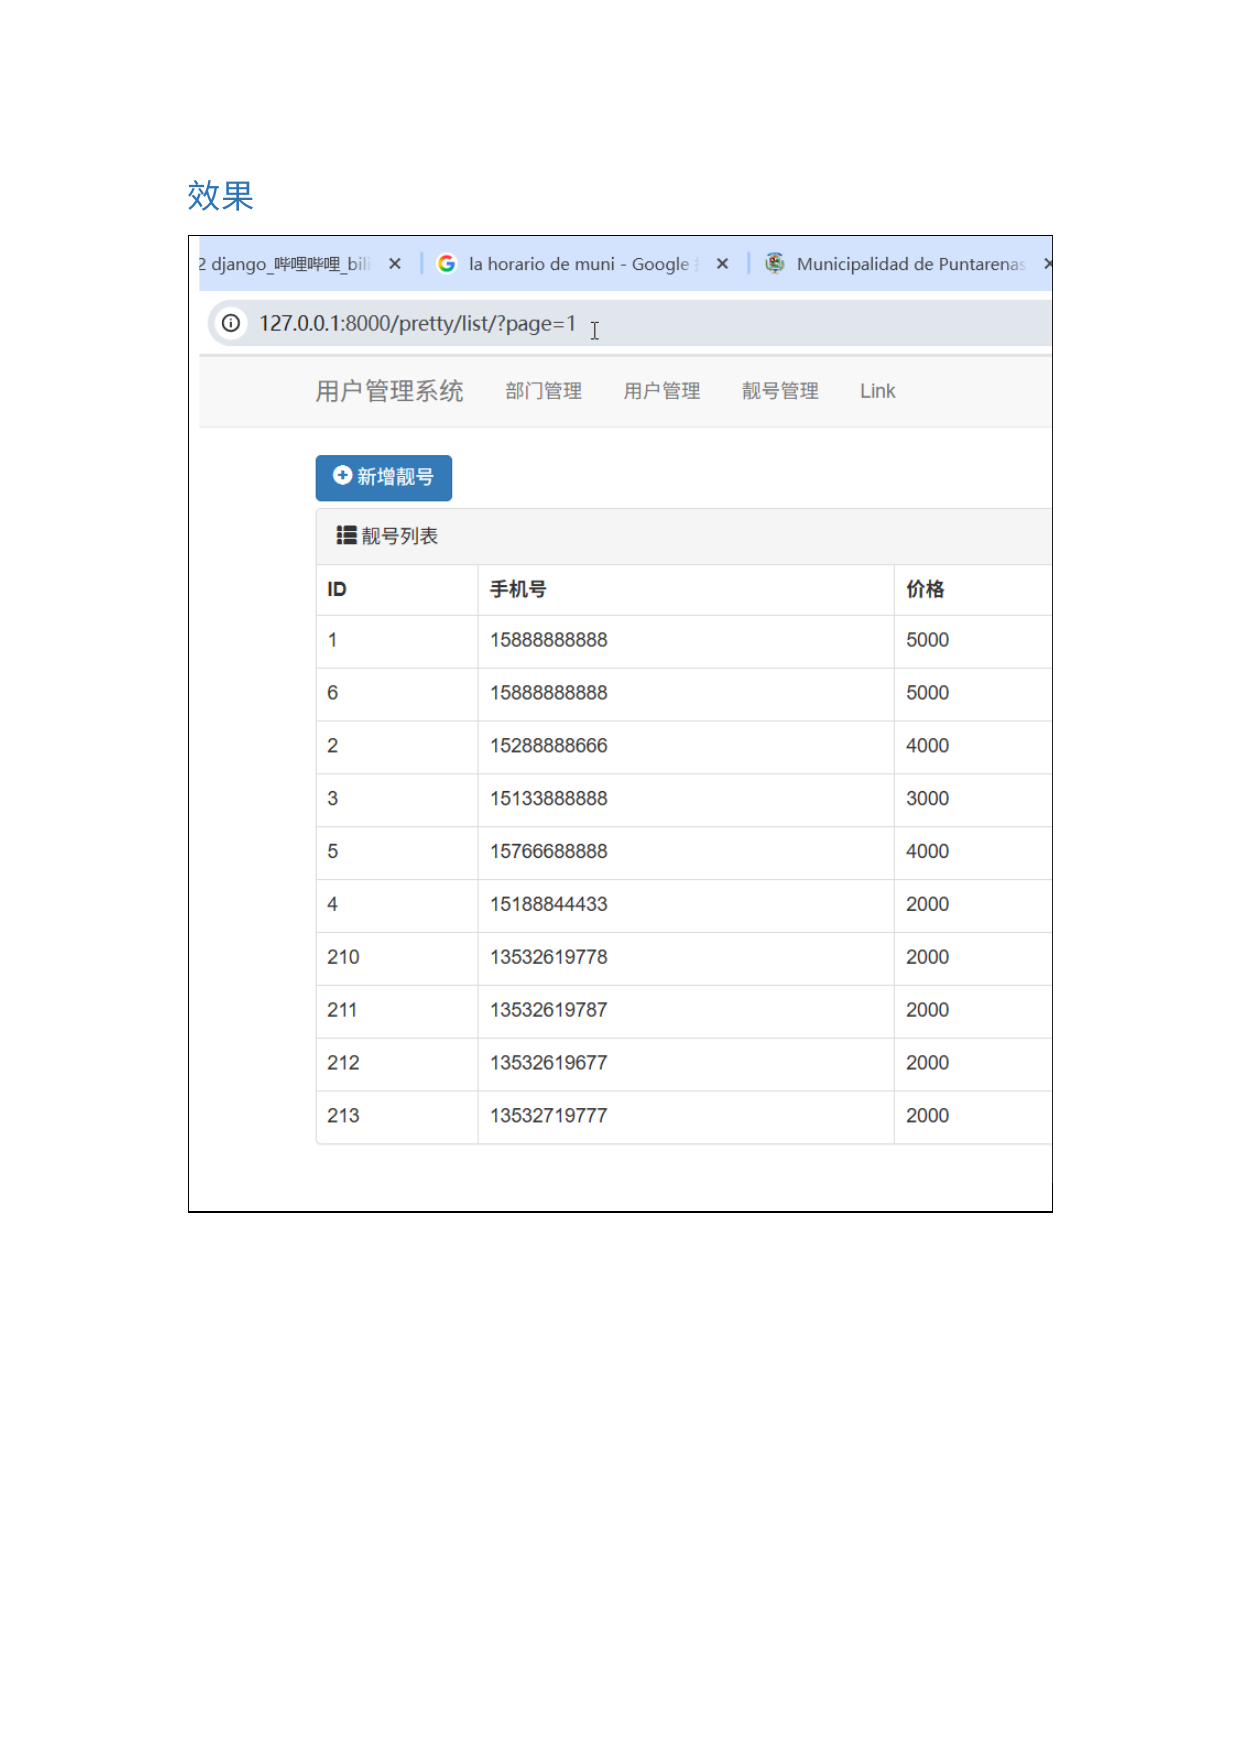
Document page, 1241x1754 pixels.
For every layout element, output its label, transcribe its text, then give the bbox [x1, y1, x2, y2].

subtitle 效果 [187, 162, 1053, 227]
table_header [189, 236, 1052, 1211]
picture [199, 236, 1053, 1183]
